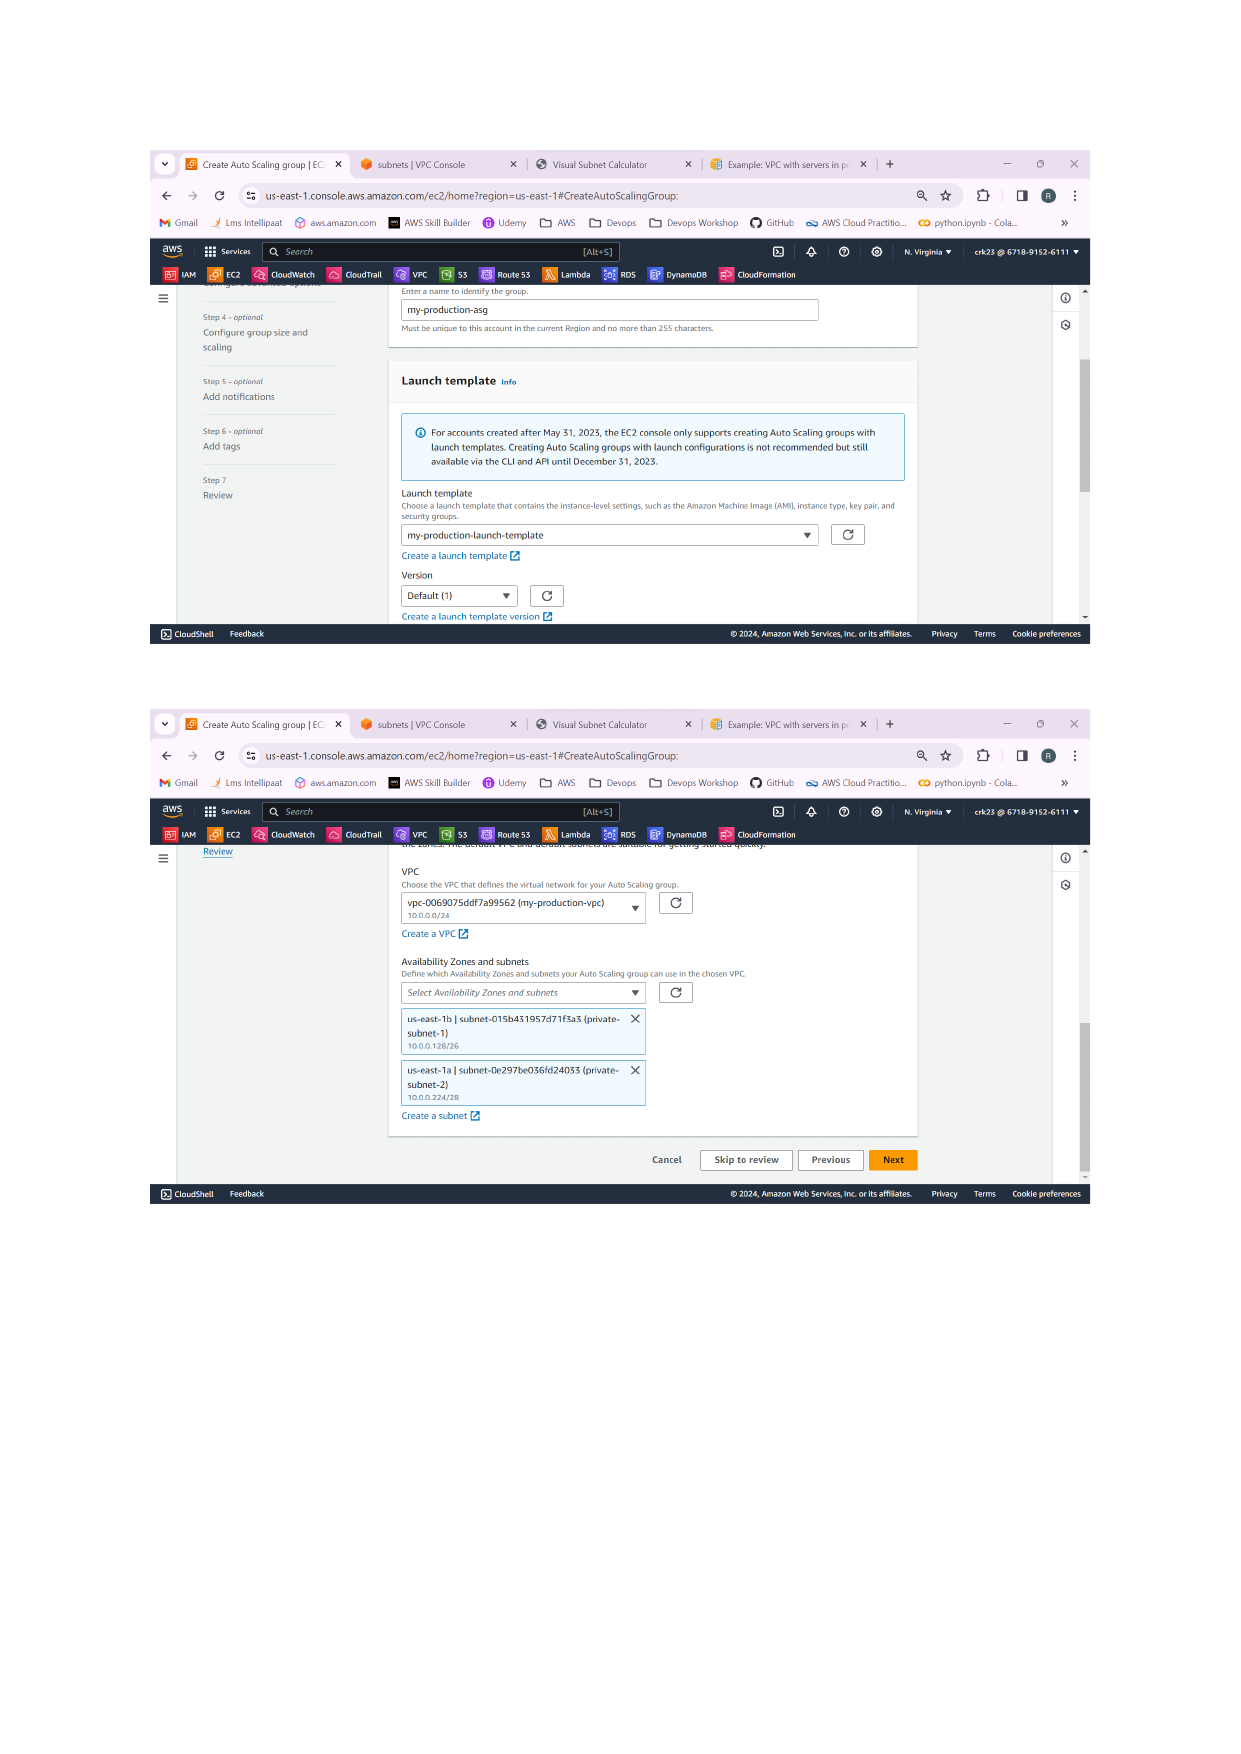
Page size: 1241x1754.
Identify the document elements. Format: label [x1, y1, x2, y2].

picture [150, 709, 1091, 1204]
picture [150, 150, 1091, 644]
